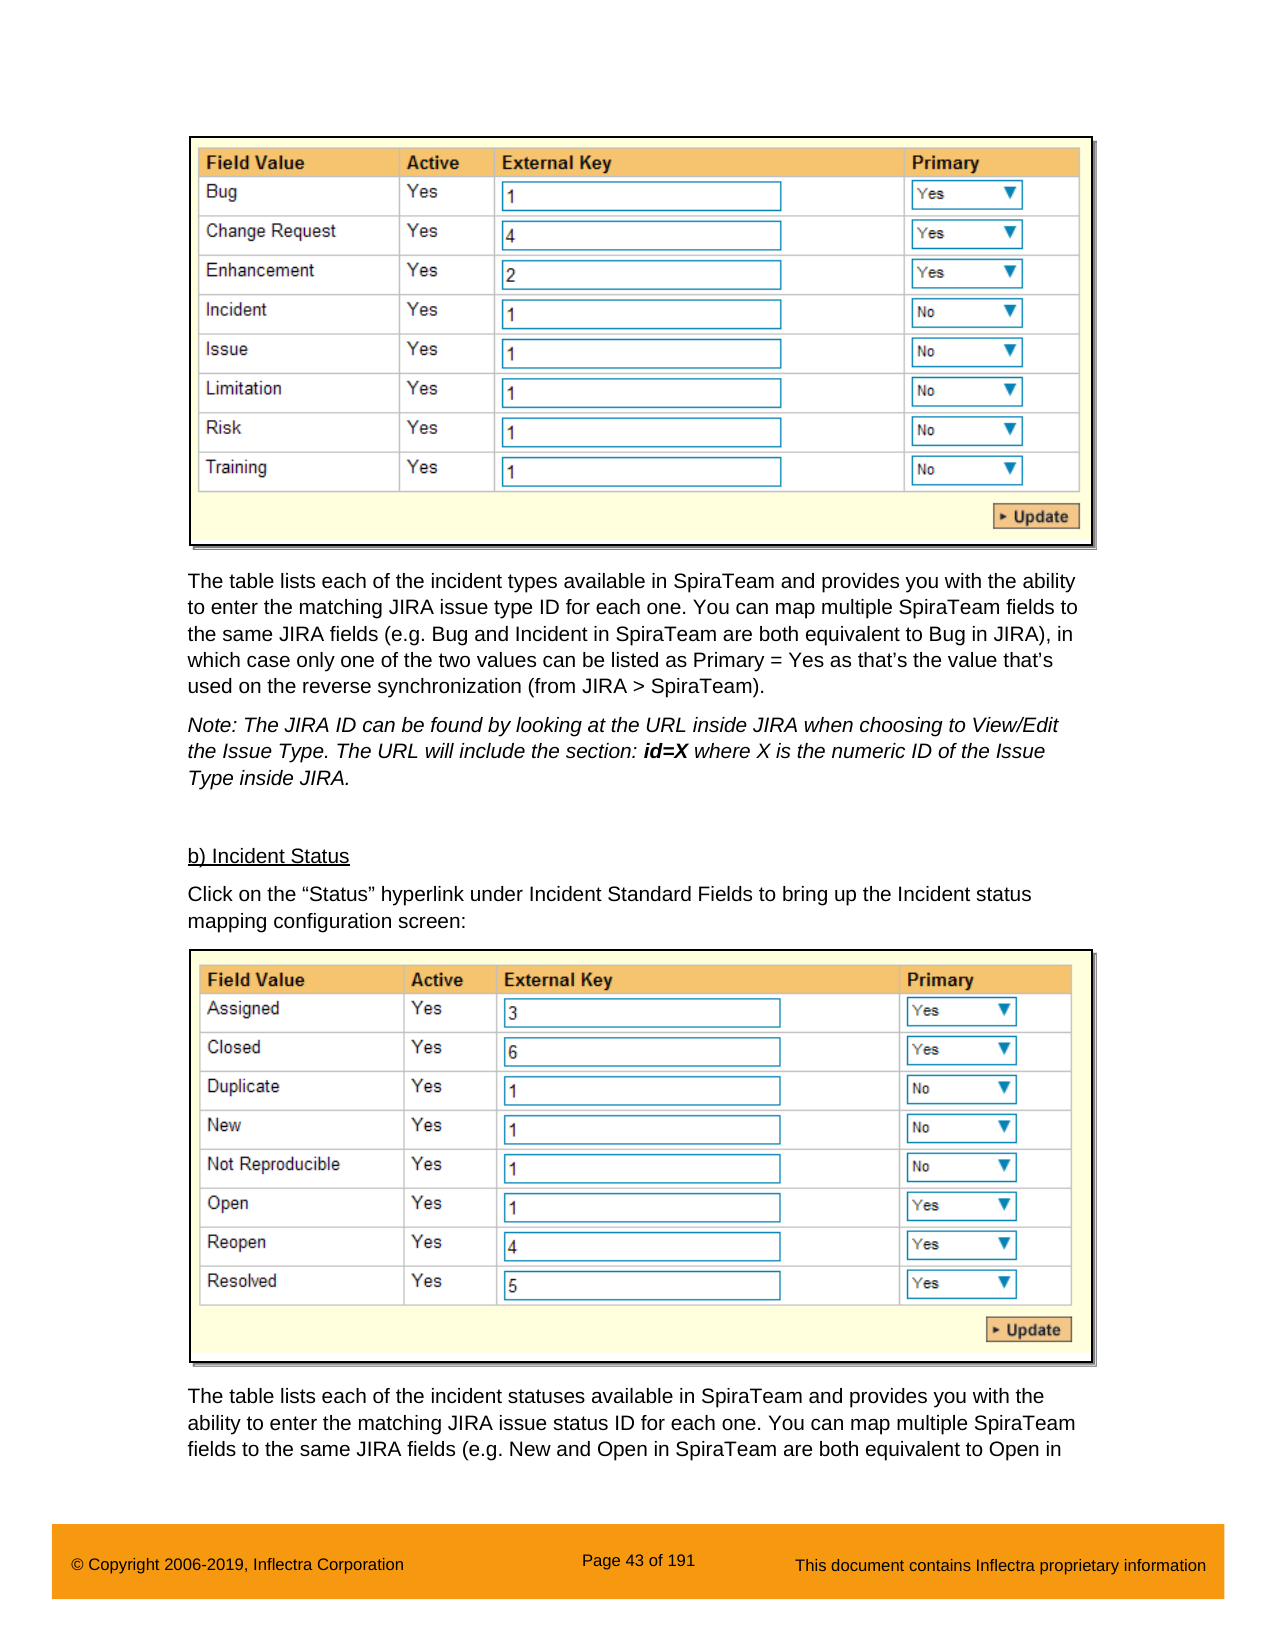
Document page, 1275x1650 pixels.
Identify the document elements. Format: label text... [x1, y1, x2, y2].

picture [191, 138, 1091, 544]
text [187, 1384, 1087, 1461]
picture [191, 951, 1091, 1361]
text The table lists each of the incident types available in SpiraTeam and provides you with the ability to enter the matching JIRA issue type ID for each one. You can map multiple SpiraTeam fields to the same JIRA fields (e.g. Bug and Incident in SpiraTeam are both equivalent to Bug in JIRA), in which case only one of the two values can be listed as Primary = Yes as that’s the value that’s used on the reverse synchronization (from JIRA > SpiraTeam). [187, 569, 1087, 698]
text b) Incident Status [187, 843, 1087, 867]
text Click on the “Status” hyperlink under Incident Standard Fields to bring up the Incident status mapping configuration screen: [187, 882, 1087, 933]
text Note: The JIRA ID can be found by looking at the URL inside JIRA when choosing to View/Edit the Issue Type. The URL will include the section: id=X where X is the numeric ID of the Issue Type inside JIRA. [187, 713, 1087, 790]
